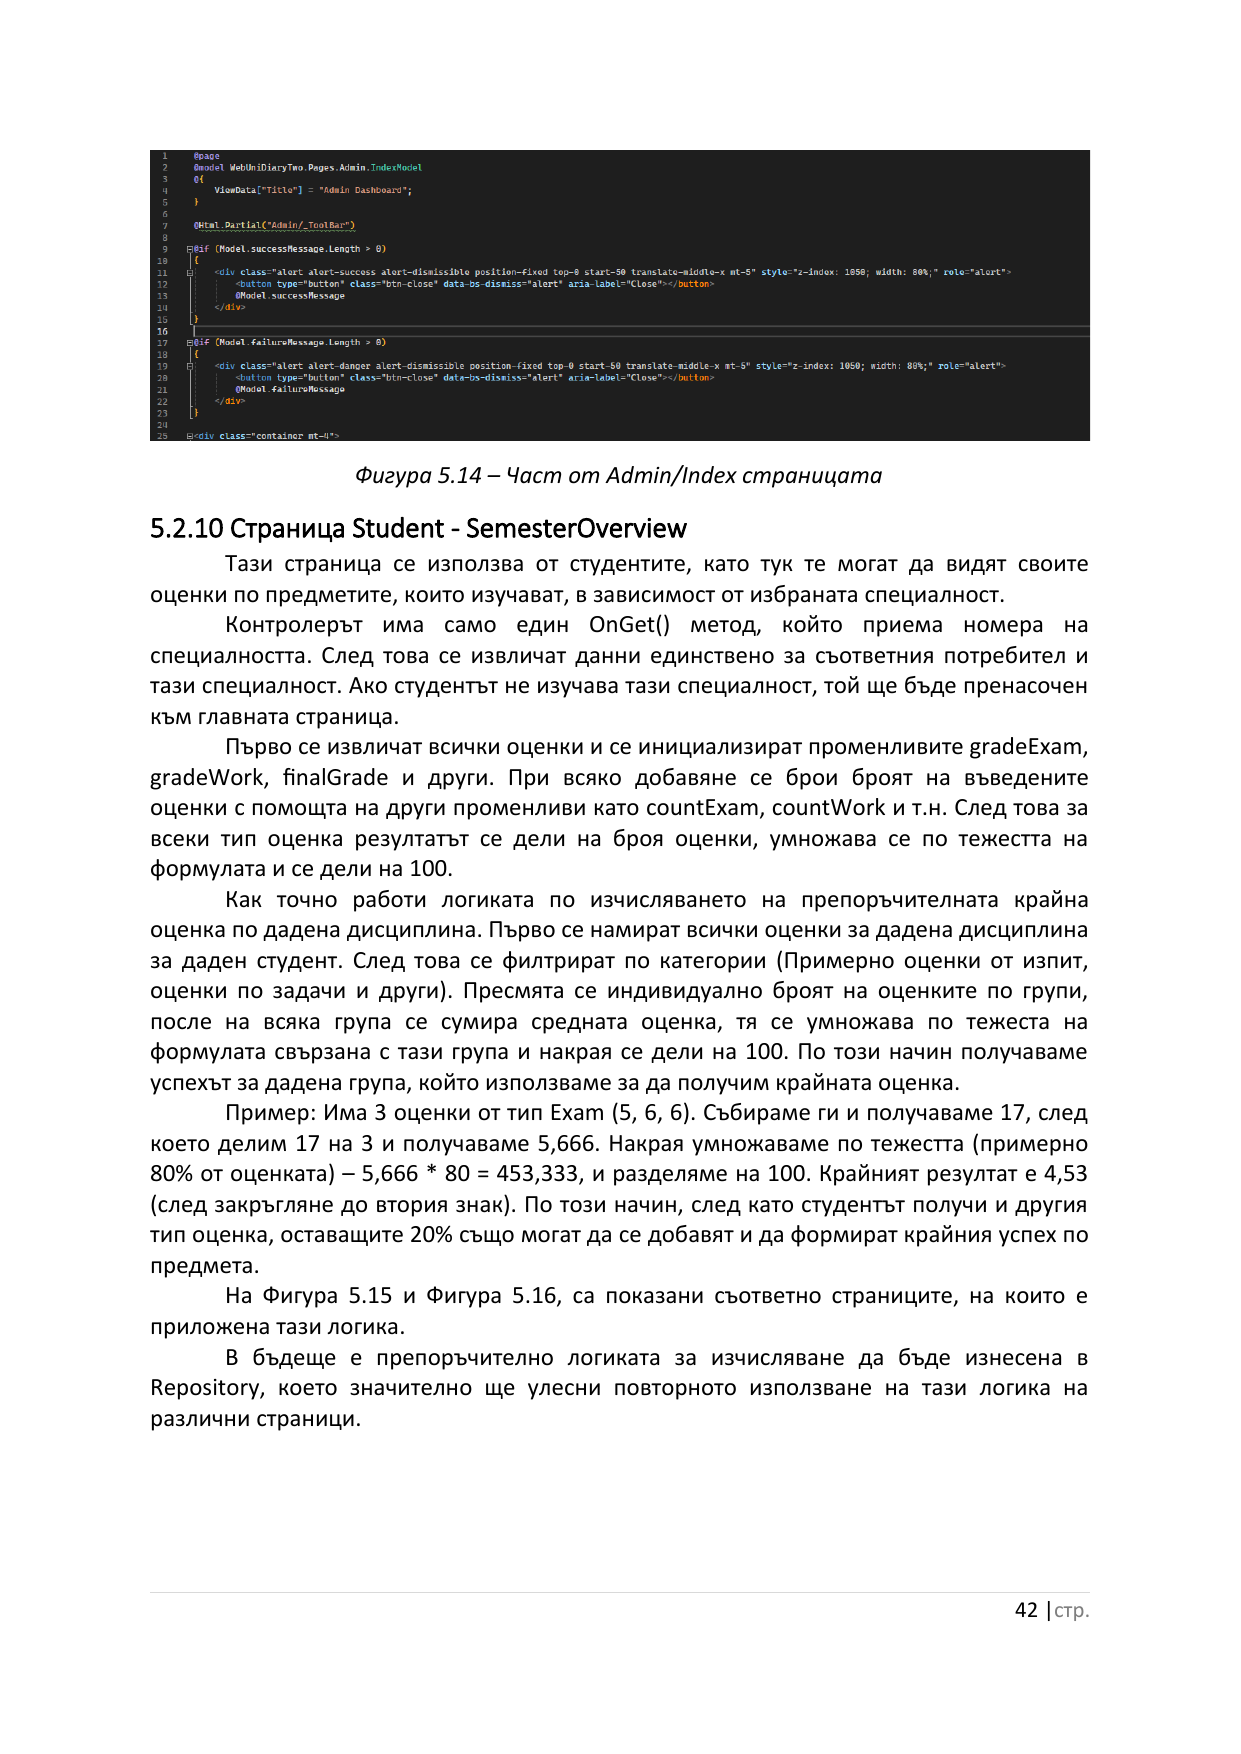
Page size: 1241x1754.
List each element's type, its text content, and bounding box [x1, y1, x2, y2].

text На Фигура 5.15 и Фигура 5.16, са показани съответно страниците, на които е приложена тази логика. [150, 1280, 1090, 1341]
text Как точно работи логиката по изчисляването на препоръчителната крайна оценка по дадена дисциплина. Първо се намират всички оценки за дадена дисциплина за даден студент. След това се филтрират по категории (Примерно оценки от изпит, оценки по задачи и други). Пресмята се индивидуално броят на оценките по групи, после на всяка група се сумира средната оценка, тя се умножава по тежеста на формулата свързана с тази група и накрая се дели на 100. По този начин получаваме успехът за дадена група, който използваме за да получим крайната оценка. [150, 883, 1090, 1097]
text Пример: Има 3 оценки от тип Exam (5, 6, 6). Събираме ги и получаваме 17, след което делим 17 на 3 и получаваме 5,666. Накрая умножаваме по тежестта (примерно 80% от оценката) – 5,666 * 80 = 453,333, и разделяме на 100. Крайният резултат е 4,53 (след закръгляне до втория знак). По този начин, след като студентът получи и другия тип оценка, оставащите 20% също могат да се добавят и да формират крайния успех по предмета. [150, 1097, 1090, 1280]
text Тази страница се използва от студентите, като тук те могат да видят своите оценки по предметите, които изучават, в зависимост от избраната специалност. [150, 547, 1090, 608]
text Първо се извличат всички оценки и се инициализират променливите gradeExam, gradeWork, finalGrade и други. При всяко добавяне се брои броят на въведените оценки с помощта на други променливи като countExam, countWork и т.н. След това за всеки тип оценка резултатът се дели на броя оценки, умножава се по тежестта на формулата и се дели на 100. [150, 730, 1090, 883]
text В бъдеще е препоръчително логиката за изчисляване да бъде изнесена в Repository, което значително ще улесни повторното използване на тази логика на различни страници. [150, 1341, 1090, 1432]
text Контролерът има само един OnGet() метод, който приема номера на специалността. След това се извличат данни единствено за съответния потребител и тази специалност. Ако студентът не изучава тази специалност, той ще бъде пренасочен към главната страница. [150, 608, 1090, 730]
text Фигура 5.14 – Част от Admin/Index страницата [150, 459, 1090, 490]
subtitle 5.2.10 Страница Student - SemesterOverview [150, 509, 1090, 544]
picture [150, 150, 1091, 441]
